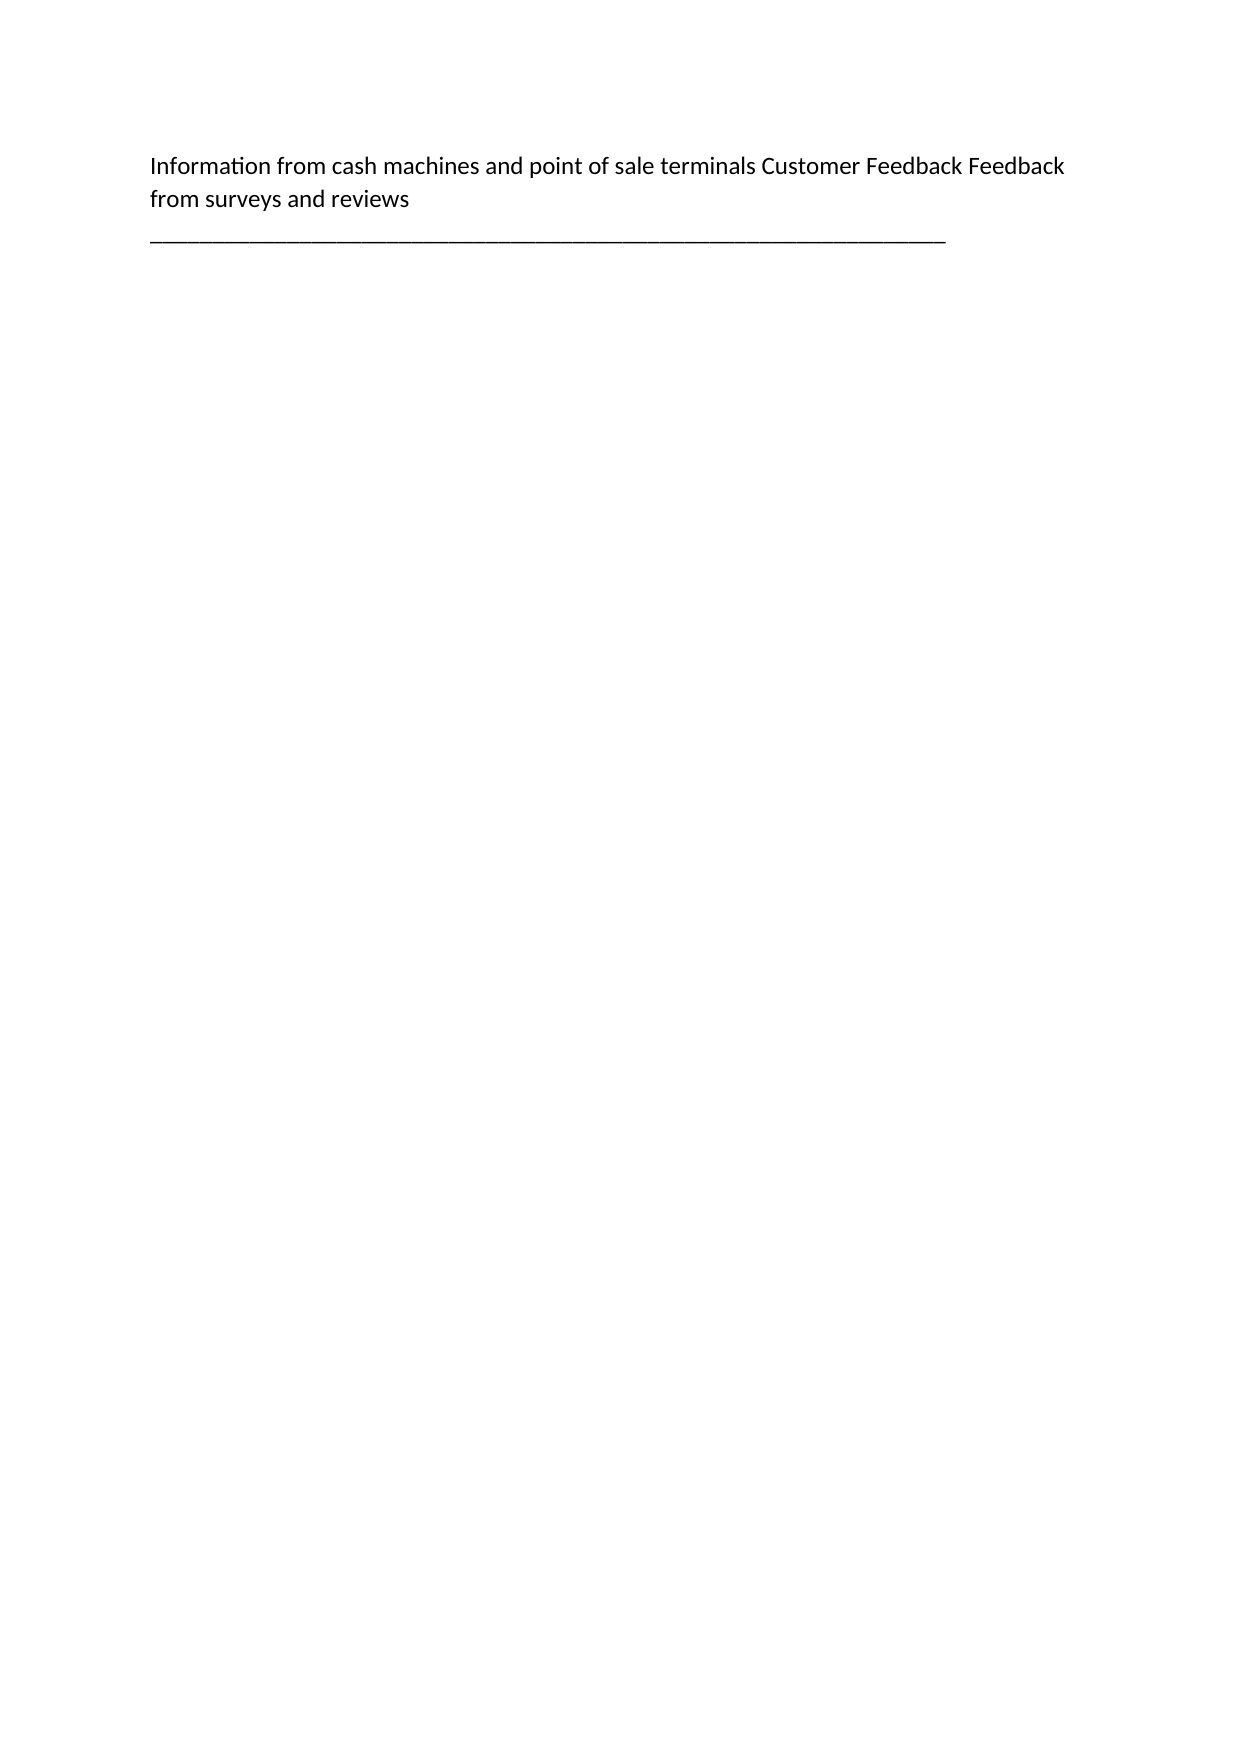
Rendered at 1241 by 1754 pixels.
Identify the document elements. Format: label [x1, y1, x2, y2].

text [150, 150, 1090, 246]
